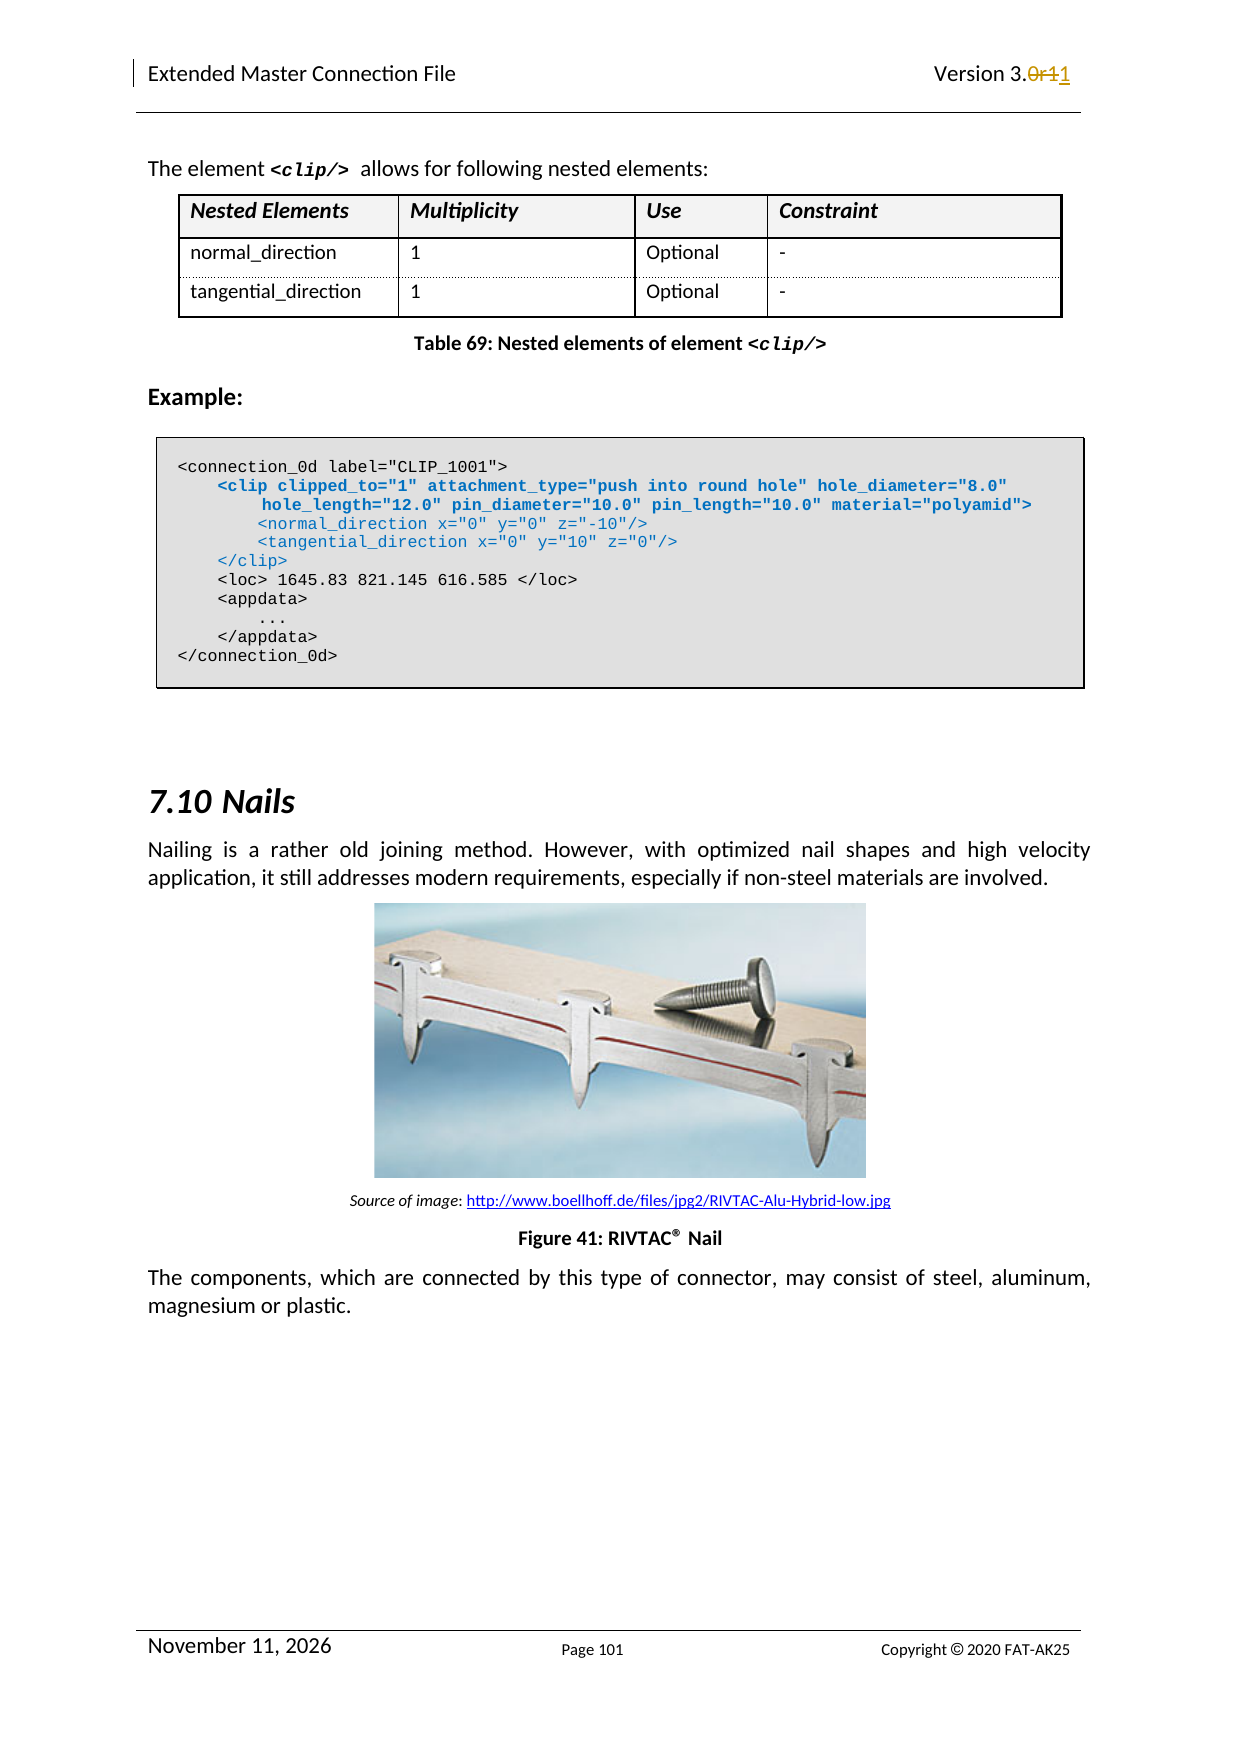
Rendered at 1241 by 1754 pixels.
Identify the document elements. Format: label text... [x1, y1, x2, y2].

text The components, which are connected by this type of connector, may consist of steel, aluminum, magnesium or plastic. [148, 1263, 1092, 1319]
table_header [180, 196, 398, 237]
subtitle Nails [148, 779, 1092, 823]
text Nailing is a rather old joining method. However, with optimized nail shapes and high velocity application, it still addresses modern requirements, especially if non-steel materials are involved. [148, 835, 1092, 891]
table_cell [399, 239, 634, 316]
text <clip clipped_to="1" attachment_type="push into round hole" hole_diameter="8.0" hole_length="12.0" pin_diameter="10.0" pin_length="10.0" material="polyamid"> [157, 474, 1083, 512]
text </appdata> [157, 625, 1083, 644]
text Source of image: http://www.boellhoff.de/files/jpg2/RIVTAC-Alu-Hybrid-low.jpg [148, 1190, 1092, 1211]
text </connection_0d> [157, 644, 1083, 663]
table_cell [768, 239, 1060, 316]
text <normal_direction x="0" y="0" z="-10"/> [157, 512, 1083, 531]
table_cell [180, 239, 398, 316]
text <tangential_direction x="0" y="10" z="0"/> [157, 531, 1083, 550]
text The element <clip/> allows for following nested elements: [148, 154, 1092, 182]
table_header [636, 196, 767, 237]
text Figure 41: RIVTAC® Nail [148, 1223, 1092, 1251]
text <loc> 1645.83 821.145 616.585 </loc> [157, 569, 1083, 587]
text Example: [148, 381, 1092, 412]
text ... [157, 606, 1083, 625]
picture [374, 903, 866, 1178]
text <appdata> [157, 587, 1083, 606]
text </clip> [157, 550, 1083, 569]
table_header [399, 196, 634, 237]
text <connection_0d label="CLIP_1001"> [157, 456, 1083, 474]
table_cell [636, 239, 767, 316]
text Table 69: Nested elements of element <clip/> [148, 330, 1092, 356]
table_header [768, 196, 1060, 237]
